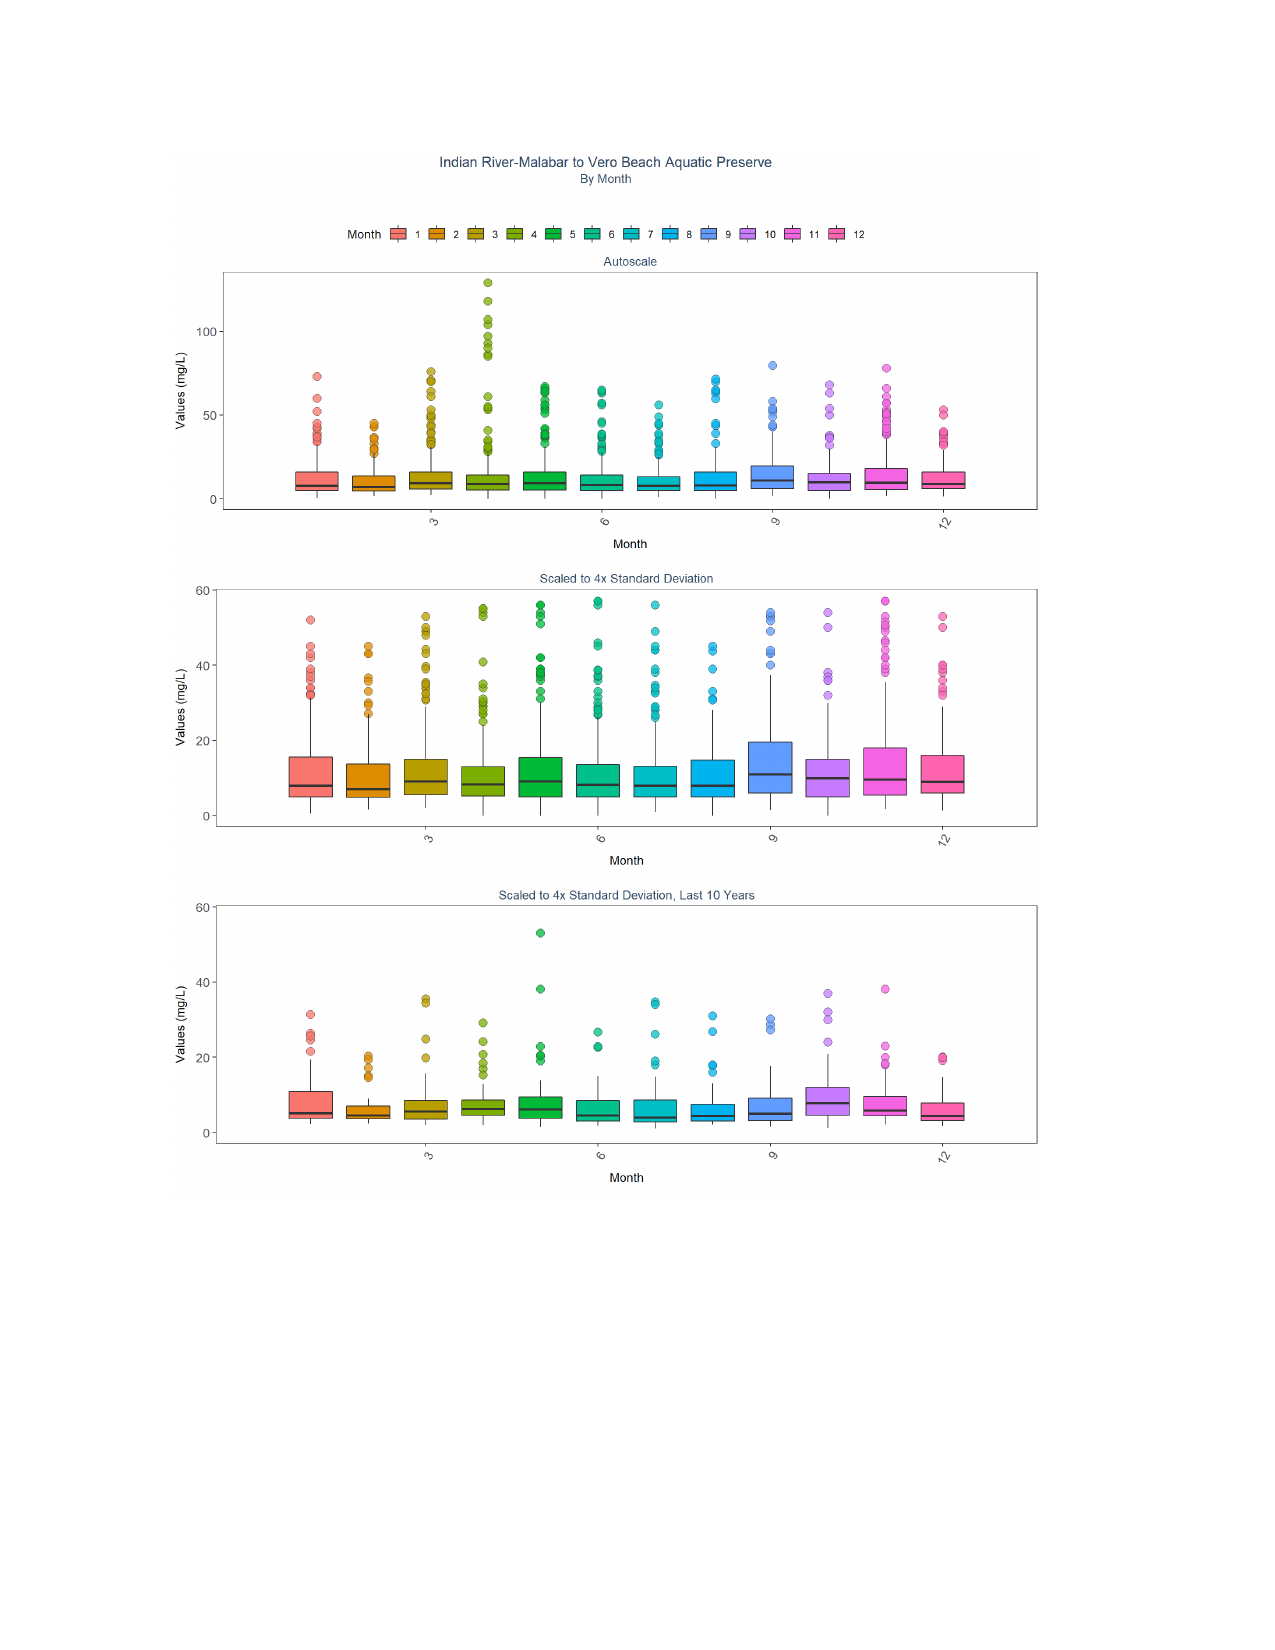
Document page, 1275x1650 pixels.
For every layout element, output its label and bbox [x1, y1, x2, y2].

picture [168, 150, 1044, 1200]
